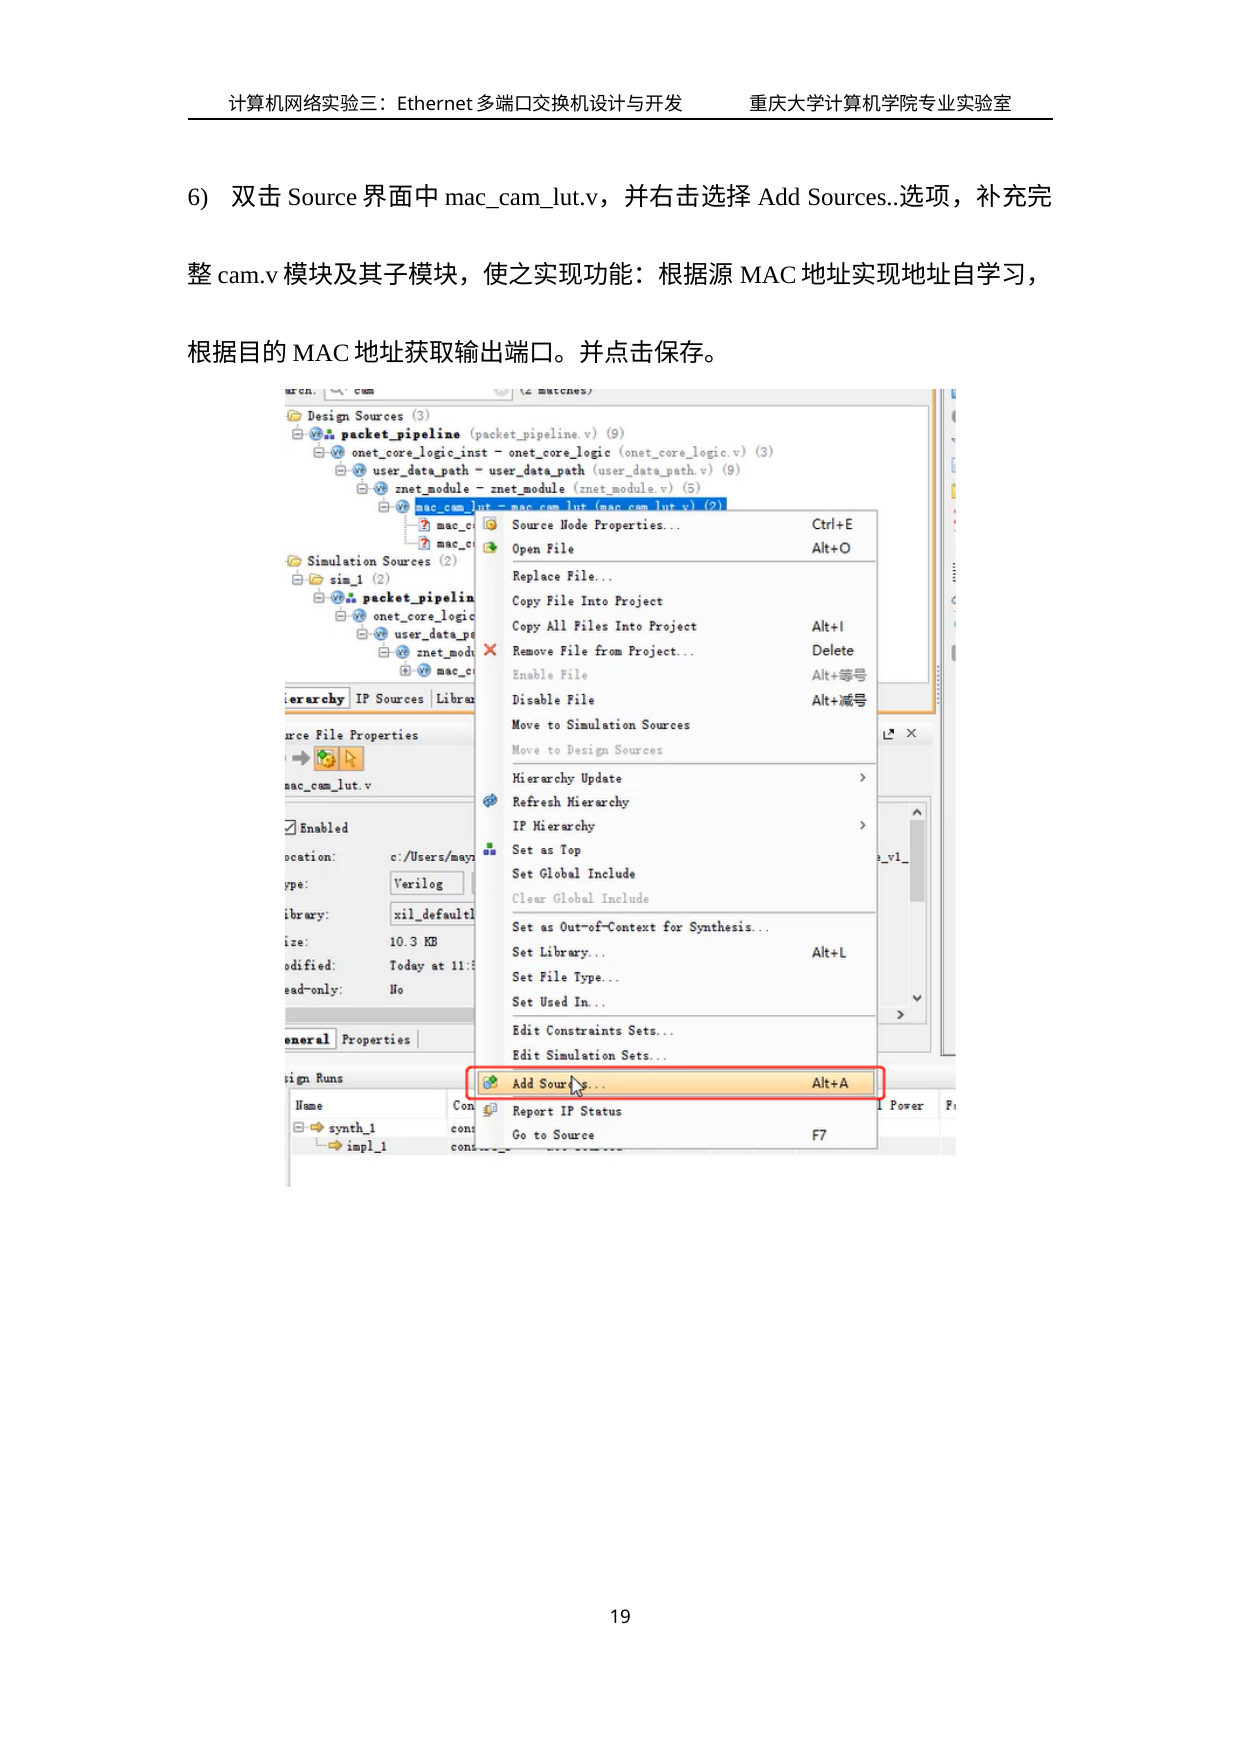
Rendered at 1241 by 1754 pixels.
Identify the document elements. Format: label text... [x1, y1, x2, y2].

picture [284, 389, 956, 1187]
list 双击Source界面中mac_cam_lut.v，并右击选择Add Sources..选项，补充完整cam.v模块及其子模块，使之实现功能：根据源MAC地址实现地址自学习，根据目的MAC地址获取输出端口。并点击保存。 [187, 162, 1053, 383]
